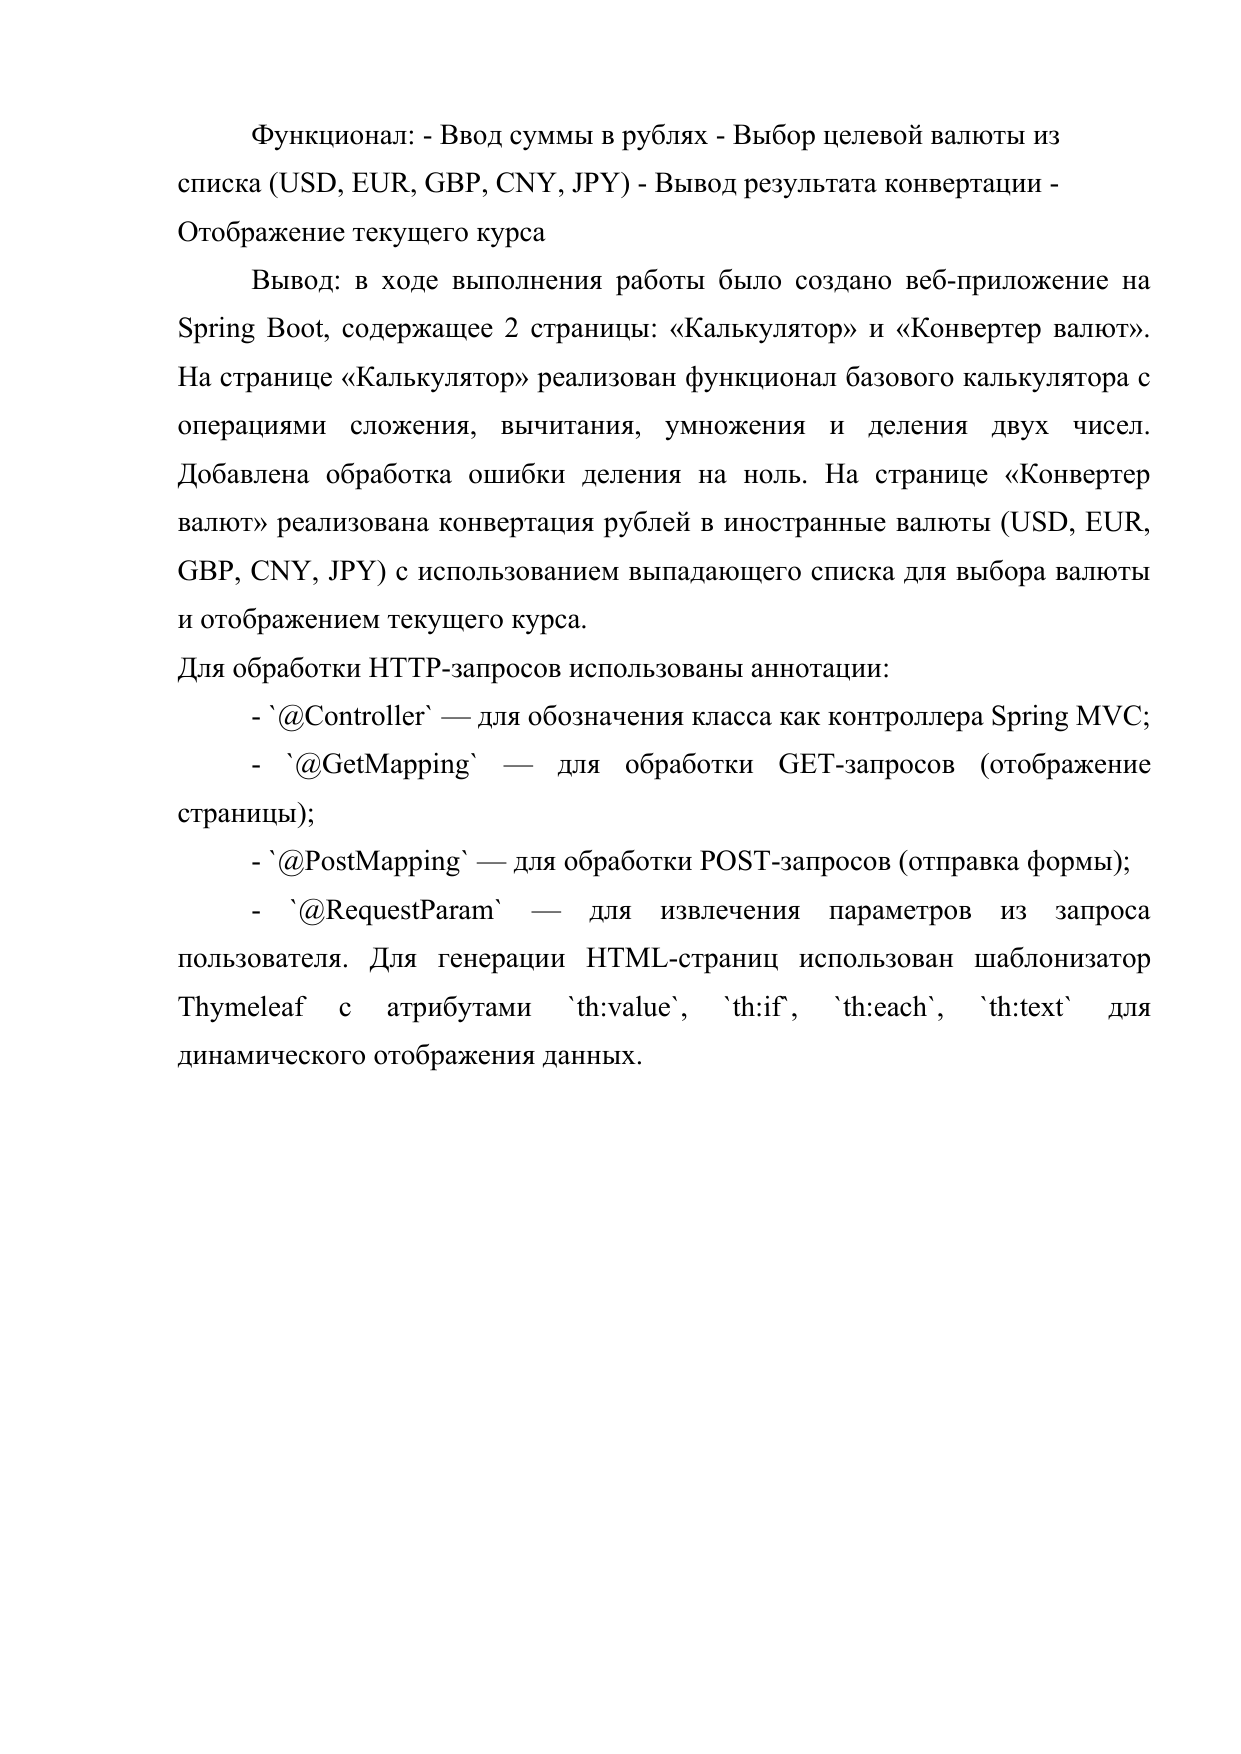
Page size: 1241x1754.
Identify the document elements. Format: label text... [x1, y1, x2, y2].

text - `@RequestParam` — для извлечения параметров из запроса пользователя. Для генерации HTML-страниц использован шаблонизатор Thymeleaf с атрибутами `th:value`, `th:if`, `th:each`, `th:text` для динамического отображения данных. [177, 893, 1152, 1071]
text - `@Controller` — для обозначения класса как контроллера Spring MVC; [177, 699, 1152, 732]
text Вывод: в ходе выполнения работы было создано веб-приложение на Spring Boot, содержащее 2 страницы: «Калькулятор» и «Конвертер валют». На странице «Калькулятор» реализован функционал базового калькулятора с операциями сложения, вычитания, умножения и деления двух чисел. Добавлена обработка ошибки деления на ноль. На странице «Конвертер валют» реализована конвертация рублей в иностранные валюты (USD, EUR, GBP, CNY, JPY) с использованием выпадающего списка для выбора валюты и отображением текущего курса. [177, 263, 1152, 635]
text Функционал: - Ввод суммы в рублях - Выбор целевой валюты из списка (USD, EUR, GBP, CNY, JPY) - Вывод результата конвертации - Отображение текущего курса [177, 118, 1152, 247]
text Для обработки HTTP-запросов использованы аннотации: [177, 651, 1152, 683]
text - `@PostMapping` — для обработки POST-запросов (отправка формы); [177, 845, 1152, 877]
text - `@GetMapping` — для обработки GET-запросов (отображение страницы); [177, 748, 1152, 828]
